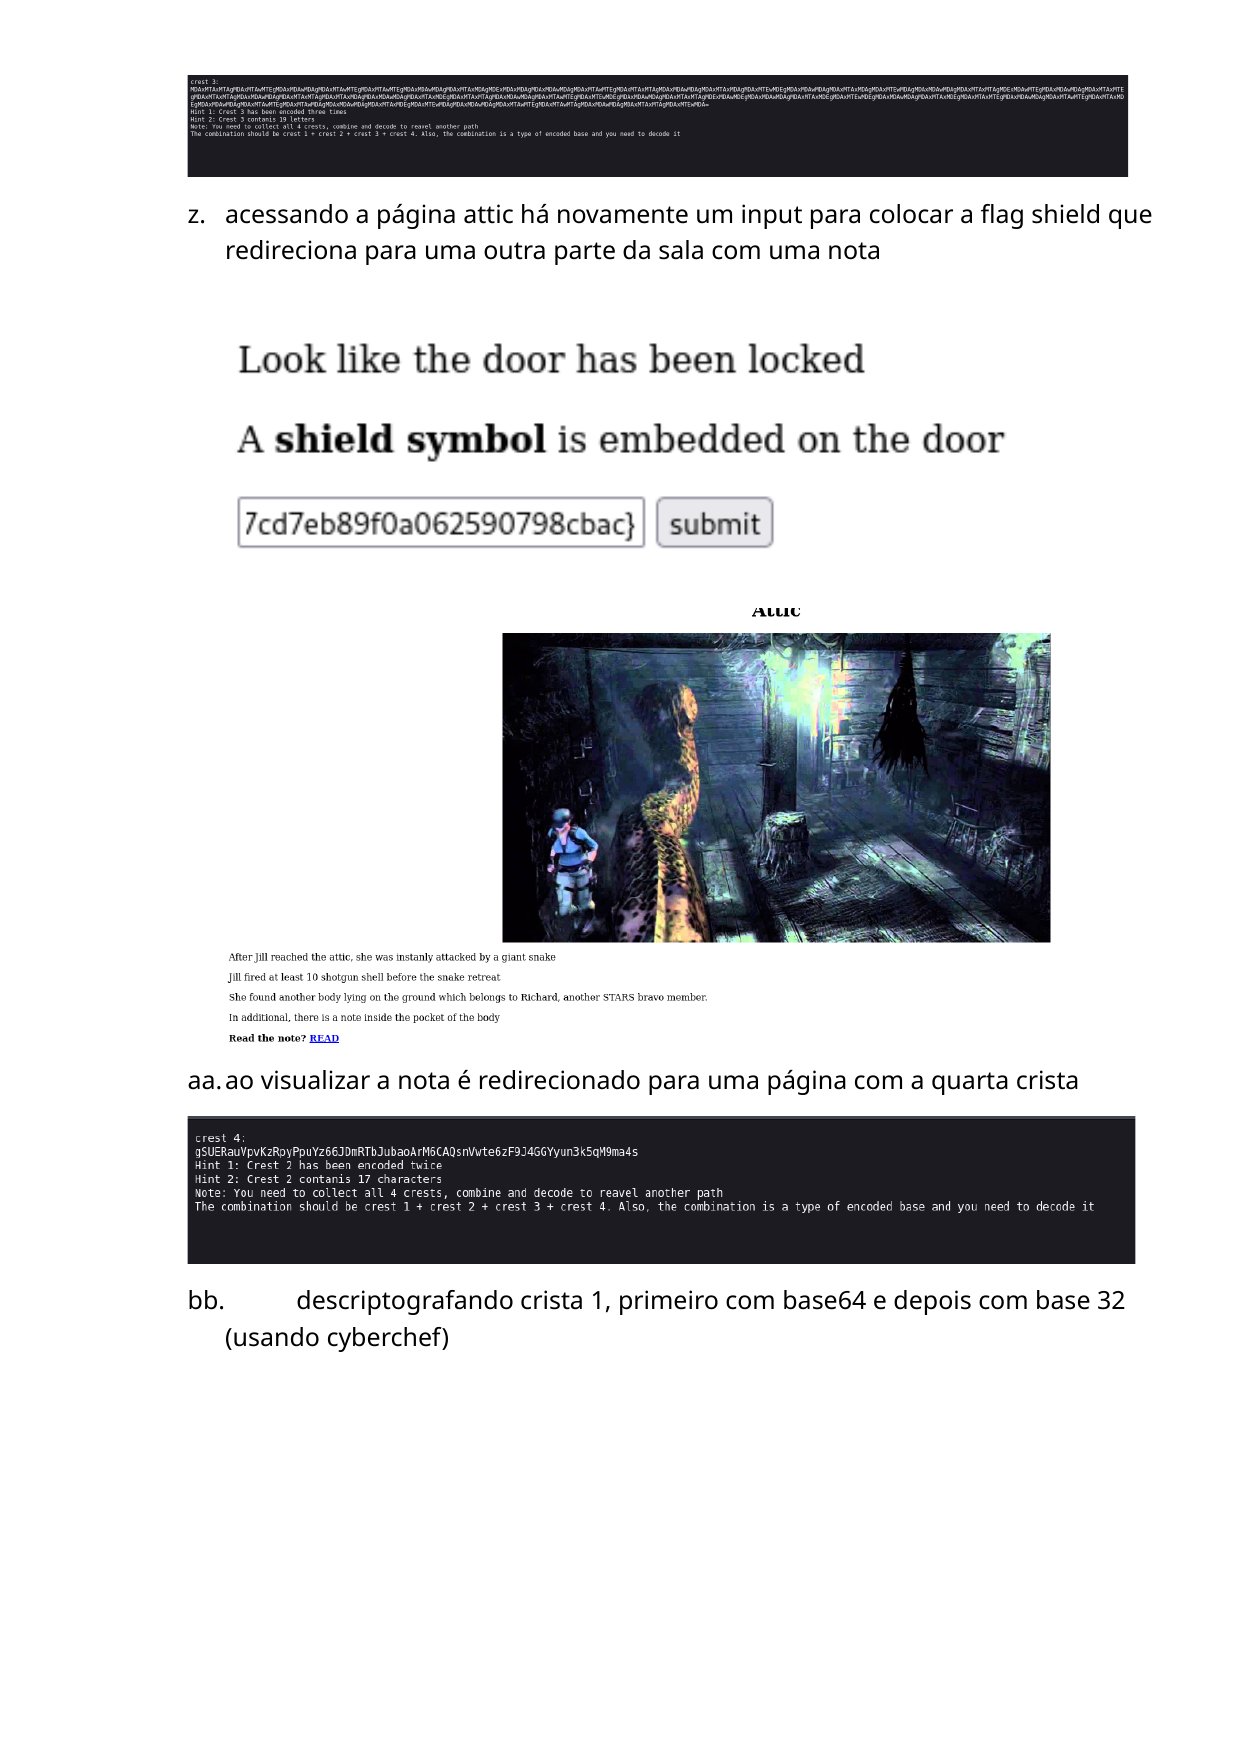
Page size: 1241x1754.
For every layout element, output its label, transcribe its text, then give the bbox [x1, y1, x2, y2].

list ao visualizar a nota é redirecionado para uma página com a quarta crista [187, 1063, 1165, 1097]
picture [225, 269, 1104, 606]
picture [187, 1116, 1136, 1264]
picture [225, 608, 1132, 1061]
list descriptografando crista 1, primeiro com base64 e depois com base 32 (usando cyberchef) [187, 1283, 1165, 1353]
list acessando a página attic há novamente um input para colocar a flag shield que redireciona para uma outra parte da sala com uma nota [187, 196, 1165, 267]
picture [187, 75, 1129, 177]
